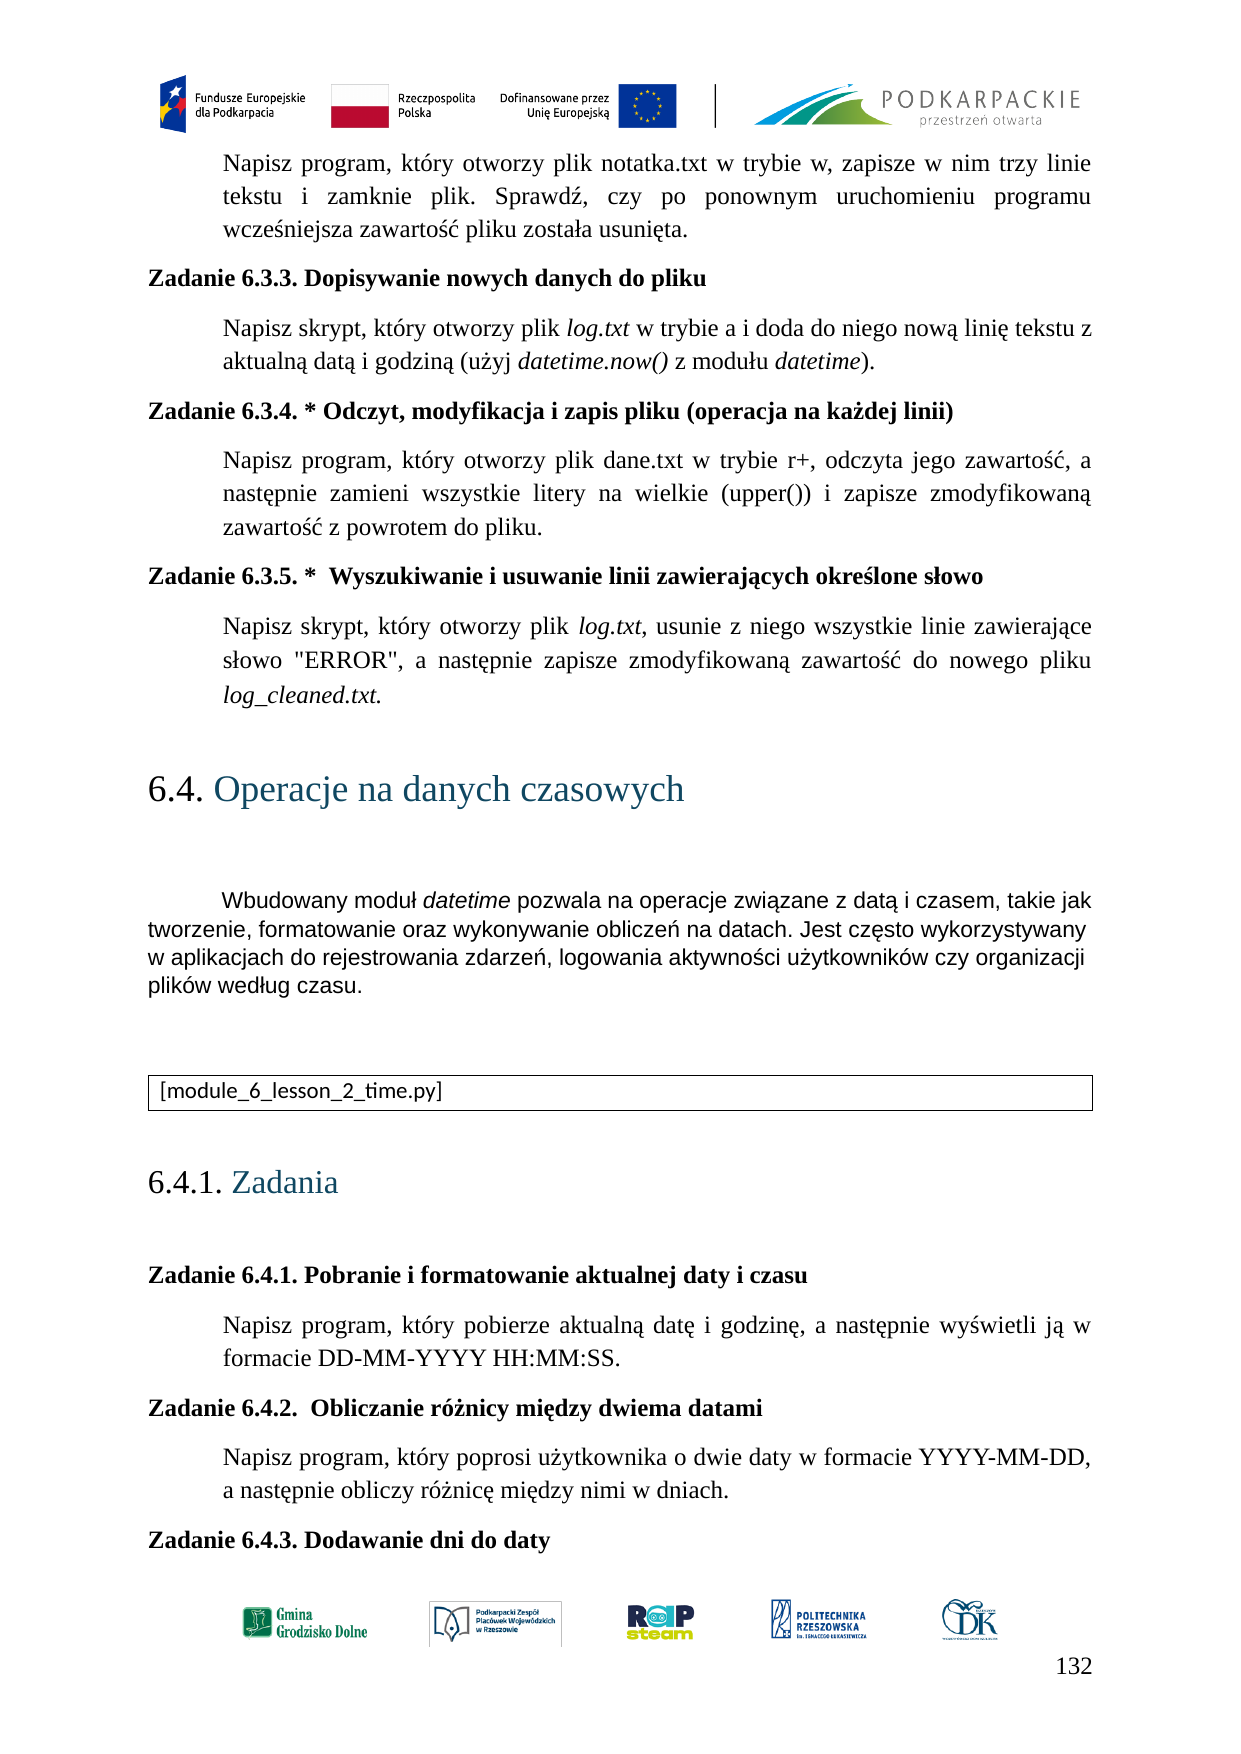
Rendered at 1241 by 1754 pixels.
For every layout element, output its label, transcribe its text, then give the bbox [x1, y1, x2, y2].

text Zadanie 6.3.5. * Wyszukiwanie i usuwanie linii zawierających określone słowo [148, 561, 1092, 590]
text Zadanie 6.3.3. Dopisywanie nowych danych do pliku [148, 263, 1092, 292]
list Napisz skrypt, który otworzy plik log.txt, usunie z niego wszystkie linie zawierające słowo "ERROR", a następnie zapisze zmodyfikowaną zawartość do nowego pliku log_cleaned.txt. [223, 611, 1092, 709]
list Napisz program, który otworzy plik notatka.txt w trybie w, zapisze w nim trzy linie tekstu i zamknie plik. Sprawdź, czy po ponownym uruchomieniu programu wcześniejsza zawartość pliku została usunięta. [223, 148, 1092, 242]
list Napisz program, który otworzy plik dane.txt w trybie r+, odczyta jego zawartość, a następnie zamieni wszystkie litery na wielkie (upper()) i zapisze zmodyfikowaną zawartość z powrotem do pliku. [223, 446, 1092, 540]
table_header [module_6_lesson_2_time.py] [149, 1076, 1092, 1110]
list Napisz program, który poprosi użytkownika o dwie daty w formacie YYYY-MM-DD, a następnie obliczy różnicę między nimi w dniach. [223, 1442, 1092, 1504]
text Zadanie 6.3.4. * Odczyt, modyfikacja i zapis pliku (operacja na każdej linii) [148, 396, 1092, 424]
text Wbudowany moduł datetime pozwala na operacje związane z datą i czasem, takie jak tworzenie, formatowanie oraz wykonywanie obliczeń na datach. Jest często wykorzystywany w aplikacjach do rejestrowania zdarzeń, logowania aktywności użytkowników czy organizacji plików według czasu. [148, 887, 1092, 999]
list Napisz skrypt, który otworzy plik log.txt w trybie a i doda do niego nową linię tekstu z aktualną datą i godziną (użyj datetime.now() z modułu datetime). [223, 313, 1092, 375]
picture [147, 60, 1093, 148]
subtitle Operacje na danych czasowych [148, 766, 1092, 809]
text Zadanie 6.4.2. Obliczanie różnicy między dwiema datami [148, 1393, 1092, 1421]
subtitle Zadania [148, 1163, 1092, 1201]
picture [242, 1585, 998, 1652]
list Napisz program, który pobierze aktualną datę i godzinę, a następnie wyświetli ją w formacie DD-MM-YYYY HH:MM:SS. [223, 1310, 1092, 1372]
text Zadanie 6.4.3. Dodawanie dni do daty [148, 1525, 1092, 1554]
text Zadanie 6.4.1. Pobranie i formatowanie aktualnej daty i czasu [148, 1260, 1092, 1289]
